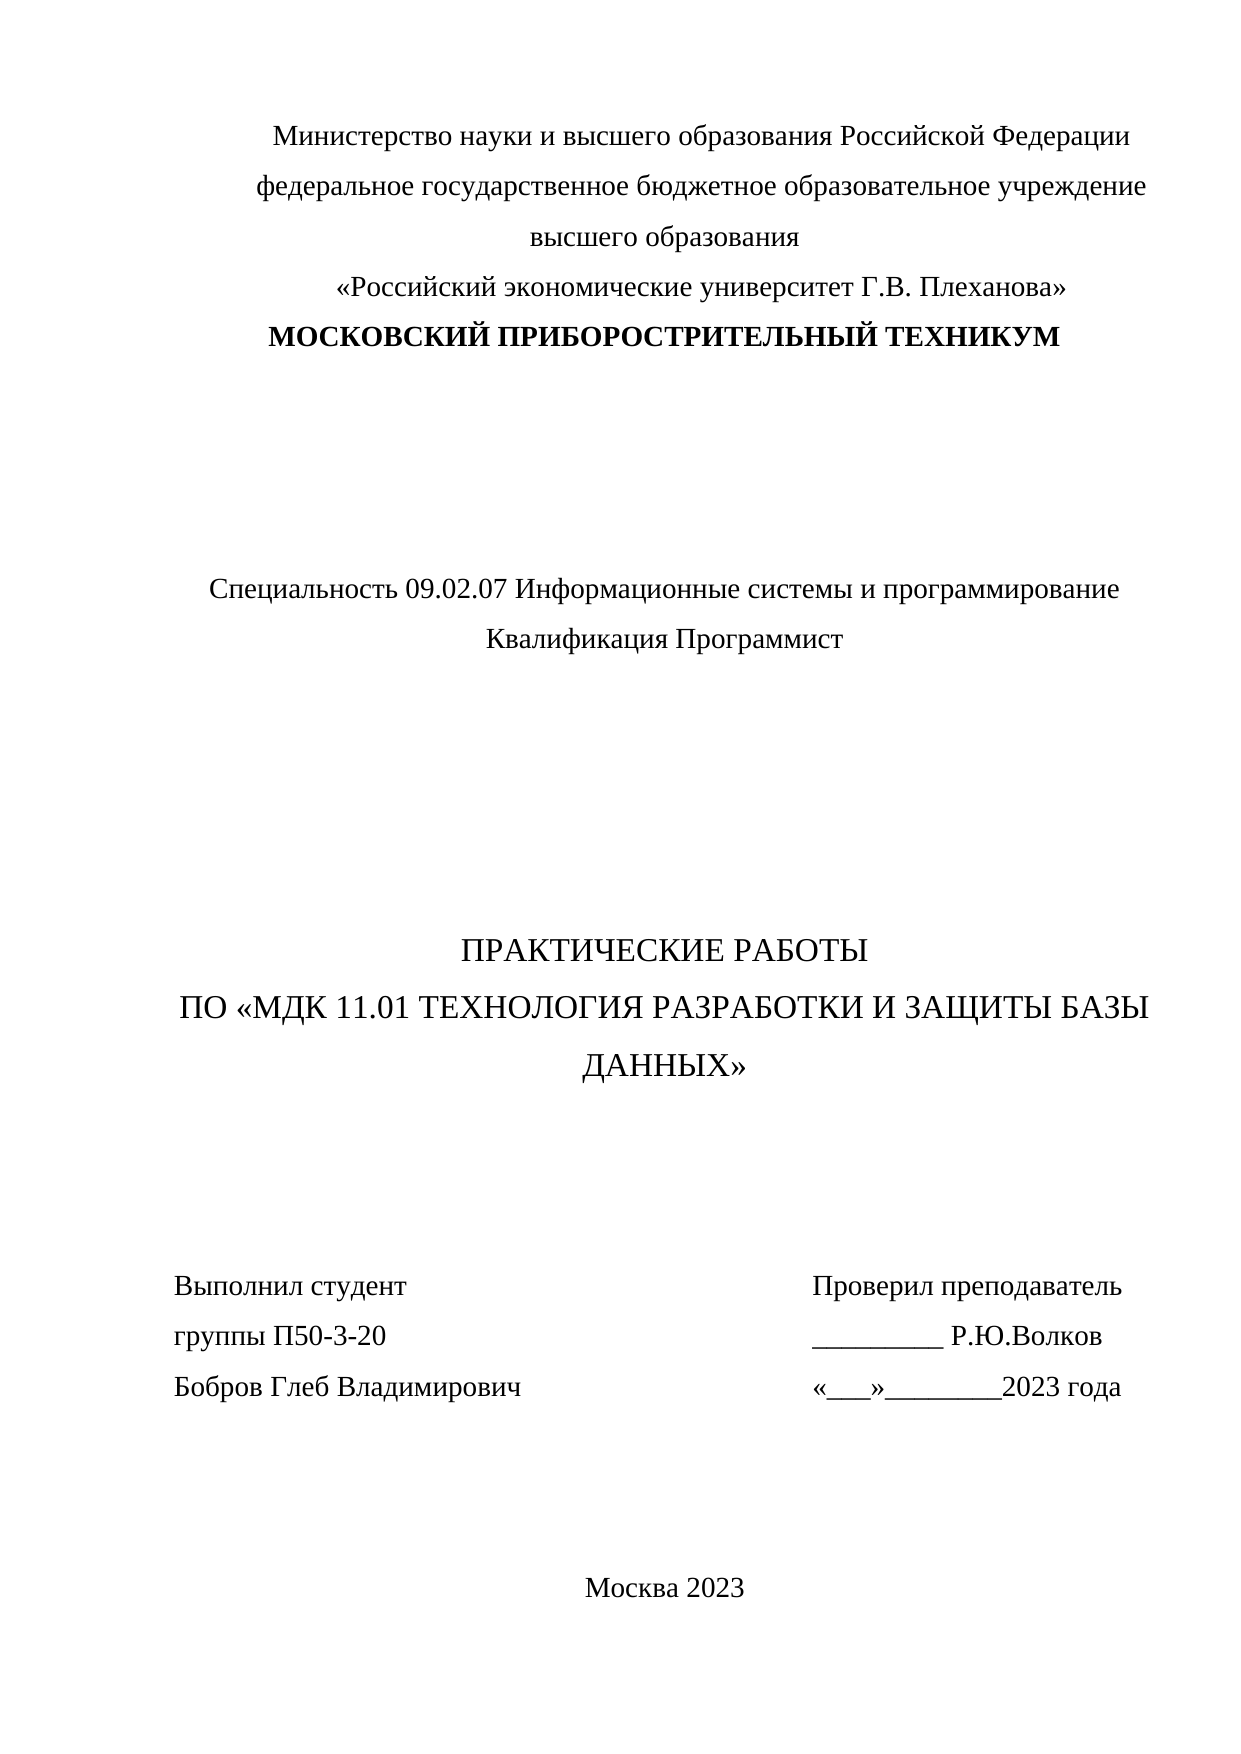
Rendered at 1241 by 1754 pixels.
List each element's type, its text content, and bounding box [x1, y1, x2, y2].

text Квалификация Программист [177, 621, 1152, 655]
text ПРАКТИЧЕСКИЕ РАБОТЫ [177, 930, 1152, 969]
table_header Проверил преподаватель _________ Р.Ю.Волков «___»________2023 года [724, 1268, 1240, 1519]
text Специальность 09.02.07 Информационные системы и программирование [177, 571, 1152, 604]
text МОСКОВСКИЙ ПРИБОРОСТРИТЕЛЬНЫЙ ТЕХНИКУМ [177, 319, 1152, 353]
text «Российский экономические университет Г.В. Плеханова» [177, 269, 1152, 303]
table_header Выполнил студент группы П50-3-20 Бобров Глеб Владимирович [163, 1268, 723, 1519]
text Москва 2023 [177, 1570, 1152, 1603]
text Министерство науки и высшего образования Российской Федерации [177, 118, 1152, 152]
text федеральное государственное бюджетное образовательное учреждение высшего образования [177, 168, 1152, 252]
text ПО «МДК 11.01 ТЕХНОЛОГИЯ РАЗРАБОТКИ И ЗАЩИТЫ БАЗЫ ДАННЫХ» [177, 988, 1152, 1084]
